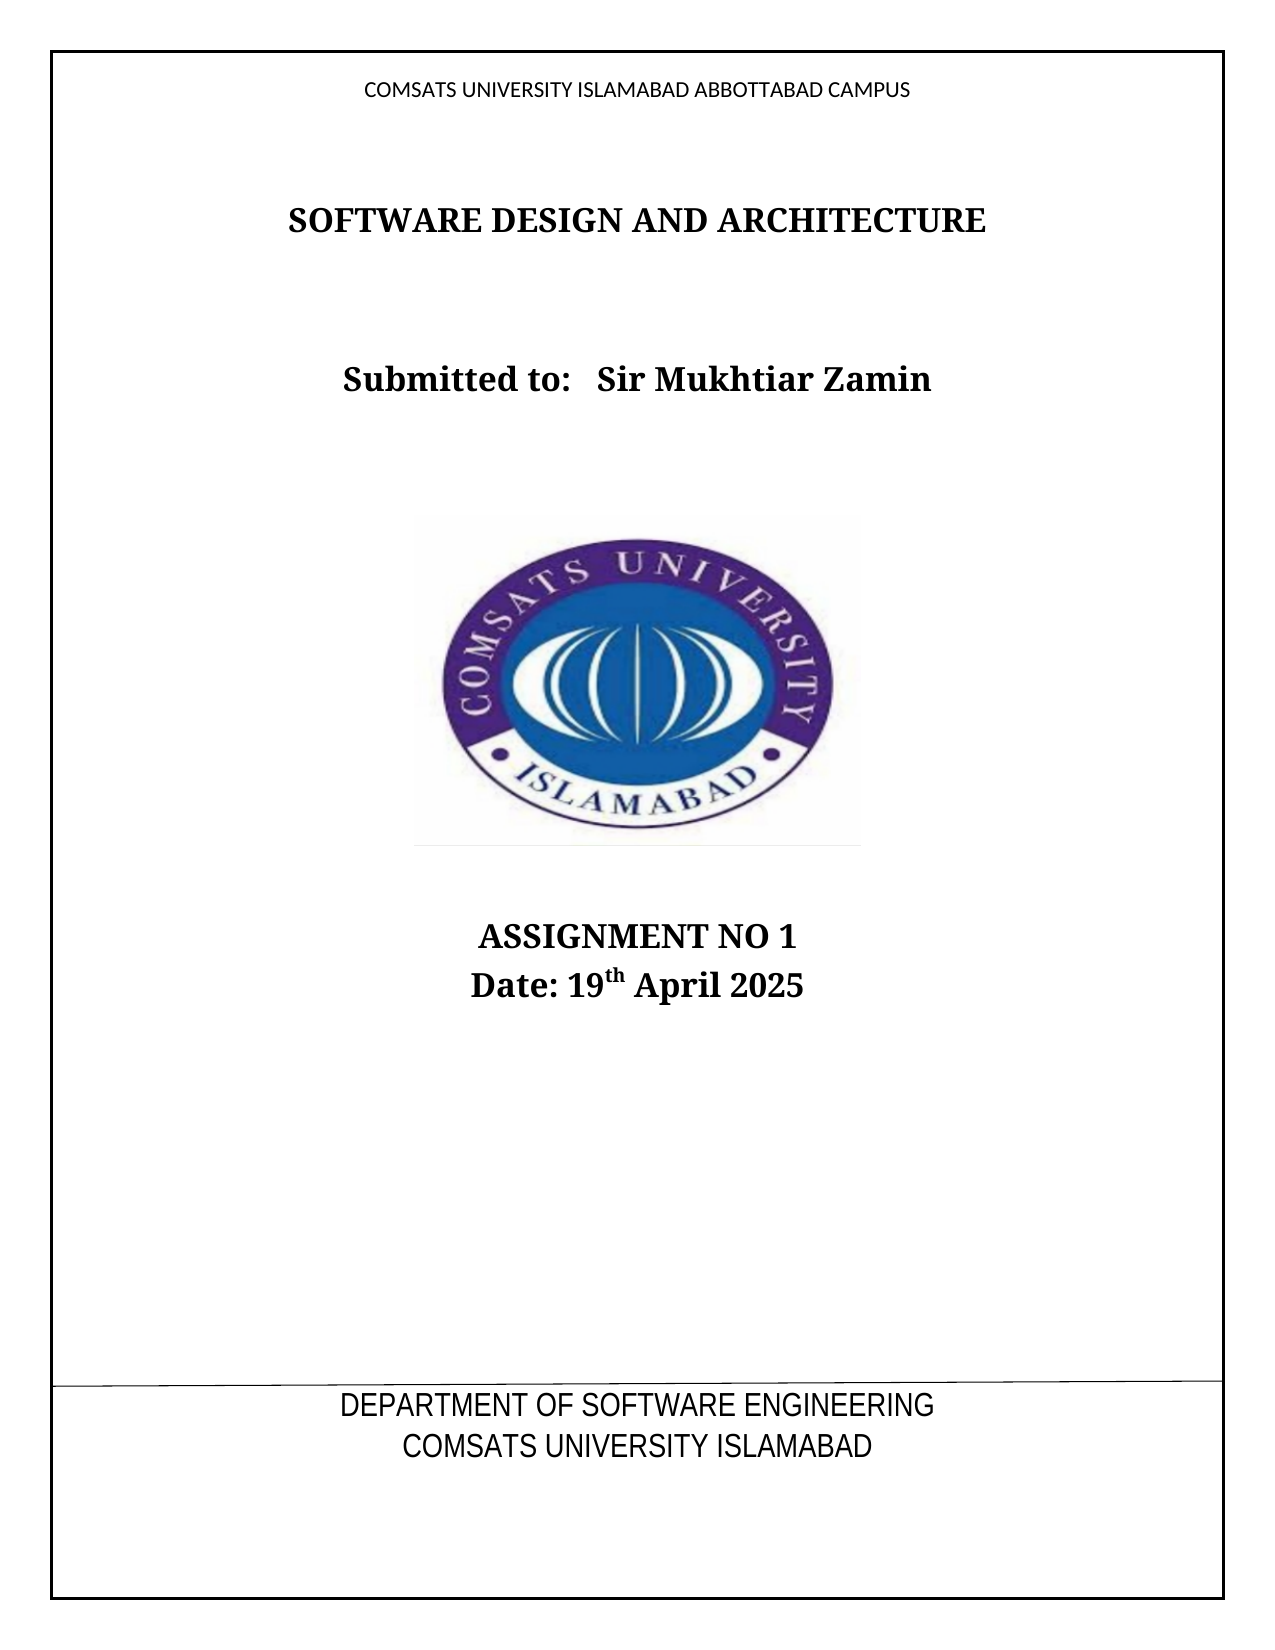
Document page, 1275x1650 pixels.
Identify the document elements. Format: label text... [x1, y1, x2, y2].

text DEPARTMENT OF SOFTWARE ENGINEERING [150, 1386, 1125, 1424]
text COMSATS UNIVERSITY ISLAMABAD [150, 1427, 1125, 1465]
text Submitted to: Sir Mukhtiar Zamin [150, 356, 1125, 402]
text ASSIGNMENT NO 1 [150, 913, 1125, 958]
picture [414, 515, 861, 847]
text SOFTWARE DESIGN AND ARCHITECTURE [150, 197, 1125, 242]
text Date: 19th April 2025 [150, 962, 1125, 1007]
